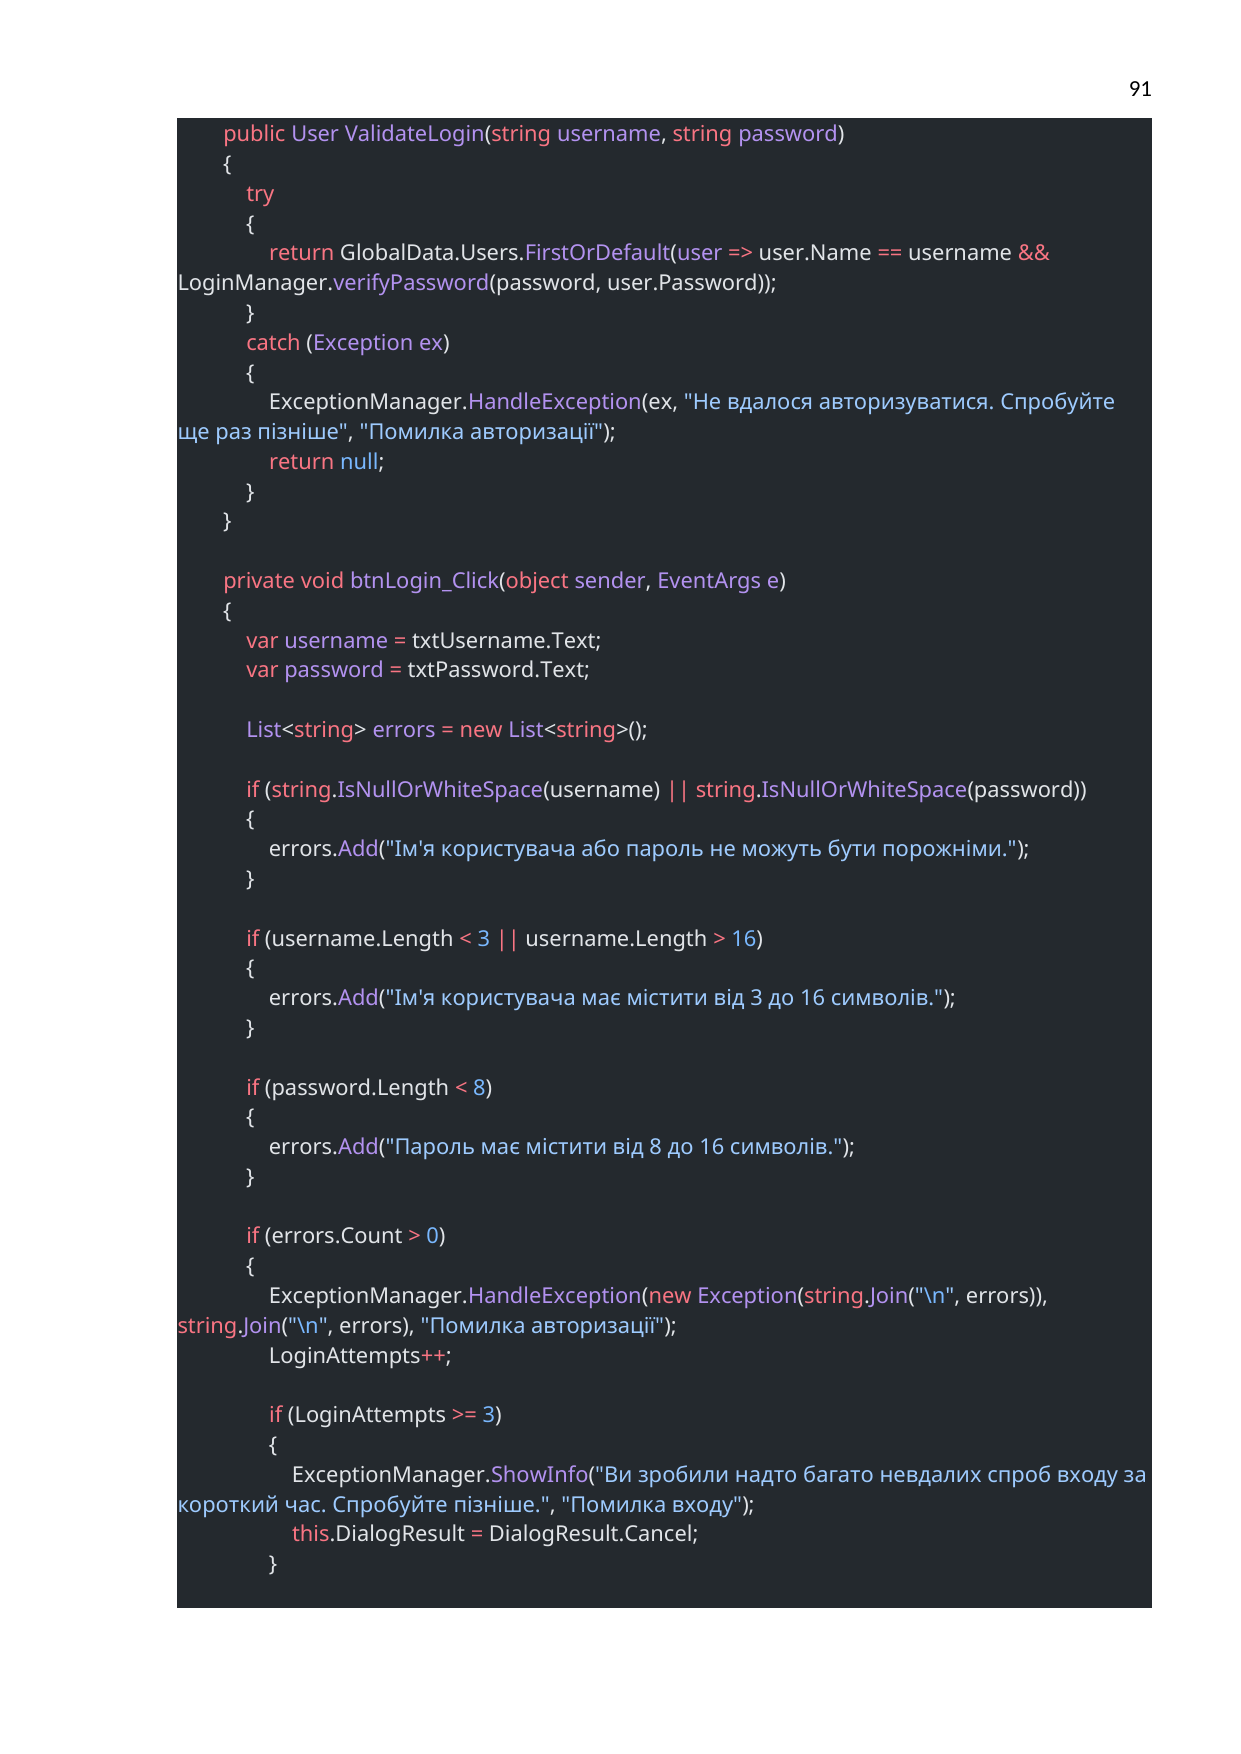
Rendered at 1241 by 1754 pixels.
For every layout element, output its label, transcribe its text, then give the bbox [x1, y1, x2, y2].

text this.DialogResult = DialogResult.Cancel; [177, 1518, 1152, 1548]
text } [177, 863, 1152, 893]
text if (password.Length < 8) [177, 1071, 1152, 1101]
text public User ValidateLogin(string username, string password) [177, 118, 1152, 148]
text errors.Add("Пароль має містити від 8 до 16 символів."); [177, 1131, 1152, 1161]
text { [177, 1429, 1152, 1459]
text } [177, 1012, 1152, 1042]
text ExceptionManager.HandleException(new Exception(string.Join("\n", errors)), string.Join("\n", errors), "Помилка авторизації"); [177, 1280, 1152, 1339]
text try [177, 178, 1152, 207]
text ExceptionManager.ShowInfo("Ви зробили надто багато невдалих спроб входу за короткий час. Спробуйте пізніше.", "Помилка входу"); [177, 1459, 1152, 1518]
text { [177, 148, 1152, 178]
text } [177, 1548, 1152, 1578]
text { [177, 1250, 1152, 1280]
text LoginAttempts++; [177, 1339, 1152, 1369]
text { [177, 952, 1152, 982]
text { [177, 356, 1152, 386]
text if (username.Length < 3 || username.Length > 16) [177, 922, 1152, 952]
text catch (Exception ex) [177, 327, 1152, 356]
text ExceptionManager.HandleException(ex, "Не вдалося авторизуватися. Спробуйте ще раз пізніше", "Помилка авторизації"); [177, 386, 1152, 446]
text errors.Add("Ім'я користувача або пароль не можуть бути порожніми."); [177, 833, 1152, 863]
text List<string> errors = new List<string>(); [177, 714, 1152, 744]
text if (LoginAttempts >= 3) [177, 1399, 1152, 1429]
text } [177, 505, 1152, 535]
text var password = txtPassword.Text; [177, 654, 1152, 684]
text } [177, 1161, 1152, 1191]
text if (errors.Count > 0) [177, 1220, 1152, 1250]
text { [177, 803, 1152, 833]
text } [177, 476, 1152, 505]
text { [177, 595, 1152, 624]
text { [177, 207, 1152, 237]
text errors.Add("Ім'я користувача має містити від 3 до 16 символів."); [177, 982, 1152, 1012]
text if (string.IsNullOrWhiteSpace(username) || string.IsNullOrWhiteSpace(password)) [177, 773, 1152, 803]
text return null; [177, 446, 1152, 476]
text { [177, 1101, 1152, 1131]
text } [177, 297, 1152, 327]
text var username = txtUsername.Text; [177, 624, 1152, 654]
text private void btnLogin_Click(object sender, EventArgs e) [177, 565, 1152, 595]
text return GlobalData.Users.FirstOrDefault(user => user.Name == username && LoginManager.verifyPassword(password, user.Password)); [177, 237, 1152, 297]
